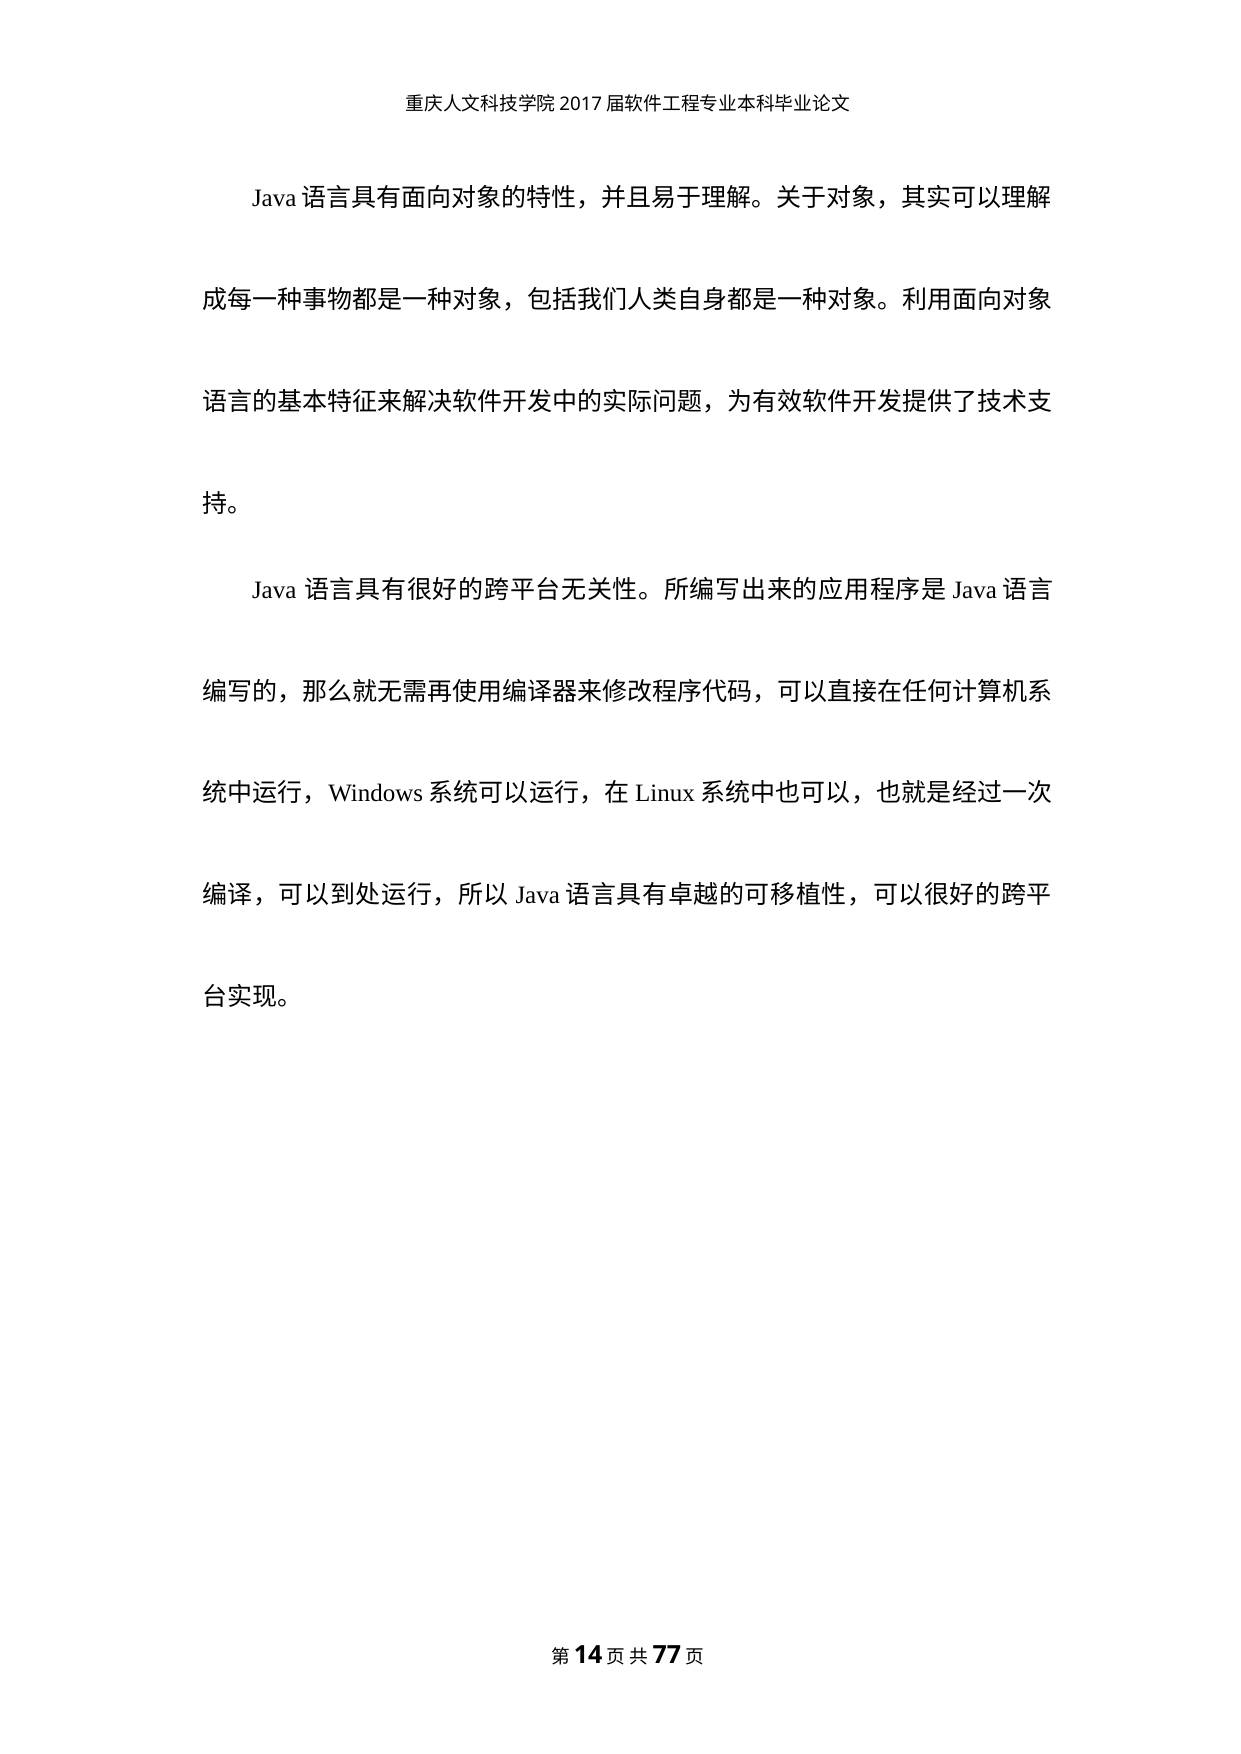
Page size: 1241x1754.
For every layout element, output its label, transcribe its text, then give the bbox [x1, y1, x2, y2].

text Java语言具有面向对象的特性，并且易于理解。关于对象，其实可以理解成每一种事物都是一种对象，包括我们人类自身都是一种对象。利用面向对象语言的基本特征来解决软件开发中的实际问题，为有效软件开发提供了技术支持。 [202, 162, 1053, 535]
text Java 语言具有很好的跨平台无关性。所编写出来的应用程序是Java语言编写的，那么就无需再使用编译器来修改程序代码，可以直接在任何计算机系统中运行，Windows系统可以运行，在Linux系统中也可以，也就是经过一次编译，可以到处运行，所以Java语言具有卓越的可移植性，可以很好的跨平台实现。 [202, 553, 1053, 1029]
